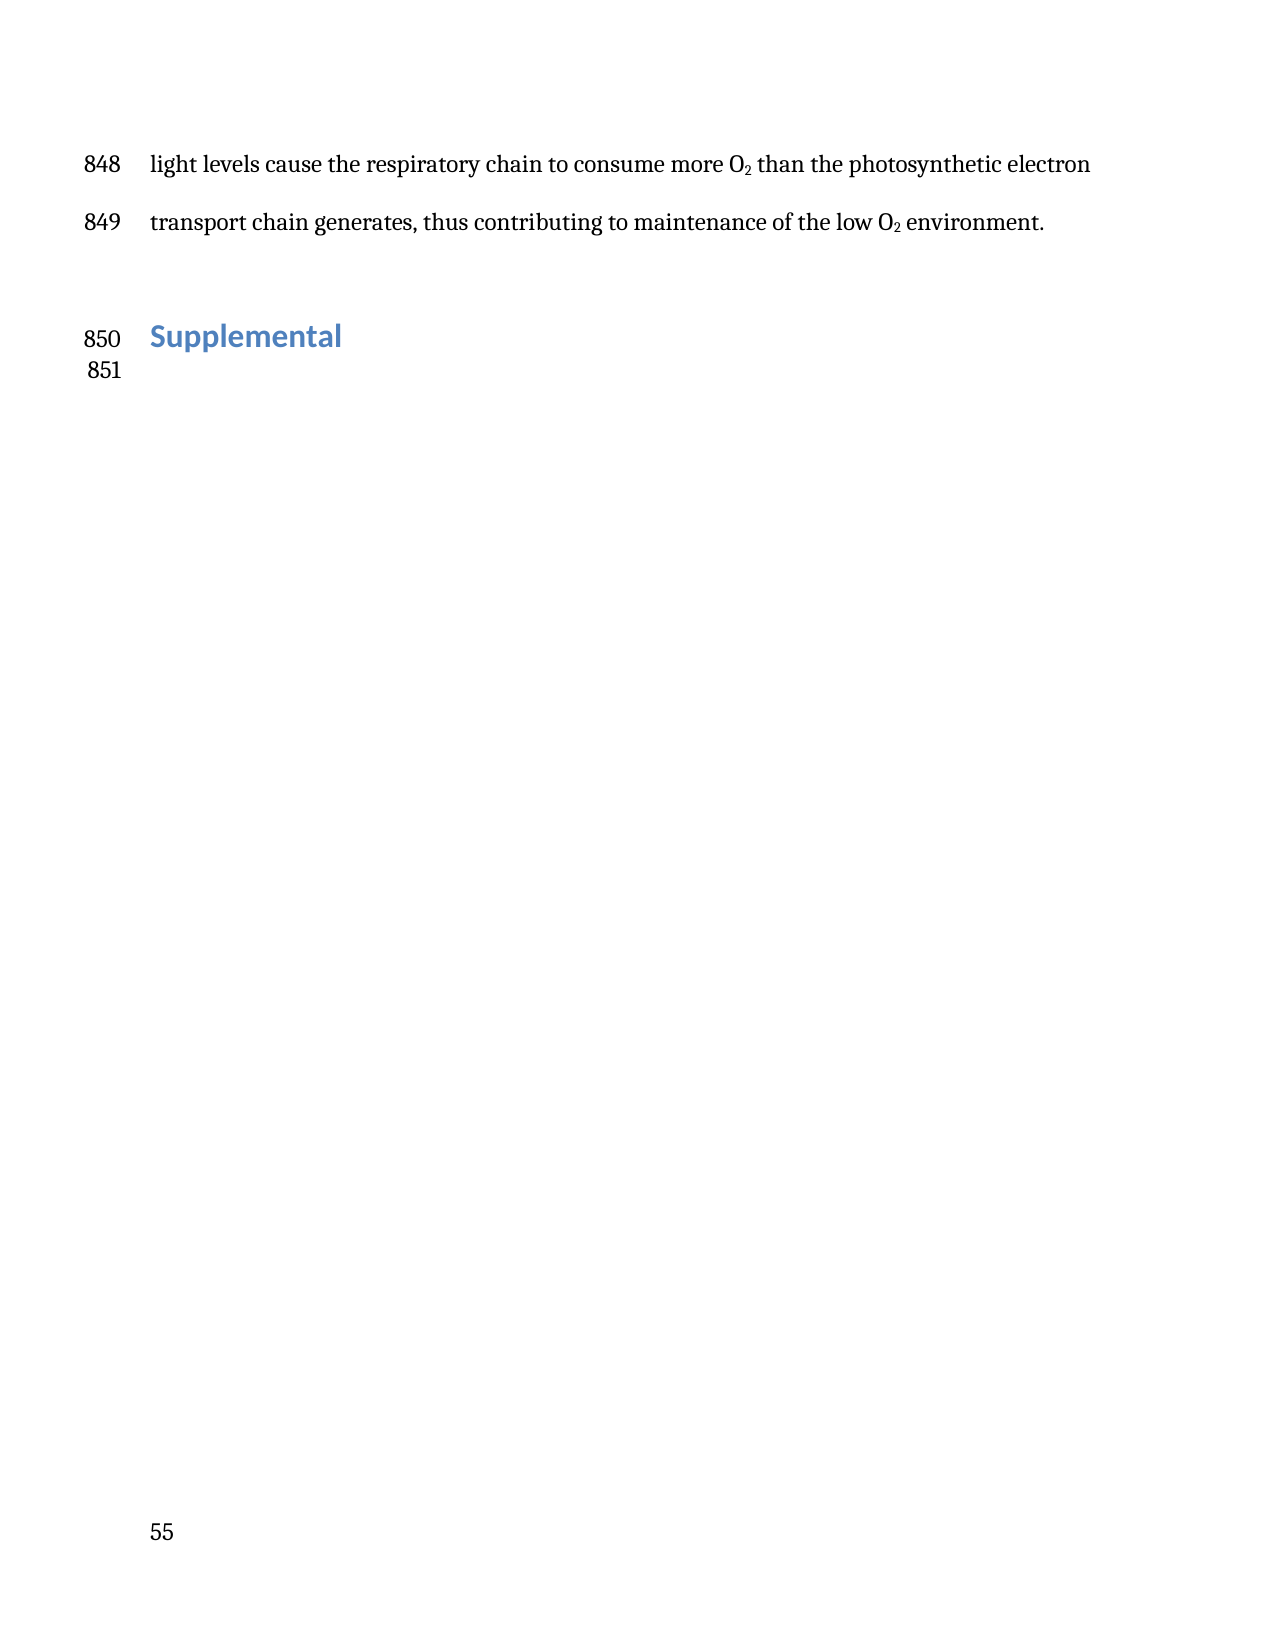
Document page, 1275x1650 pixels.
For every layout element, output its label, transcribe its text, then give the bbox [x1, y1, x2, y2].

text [150, 150, 1125, 236]
subtitle Supplemental [150, 315, 1125, 356]
